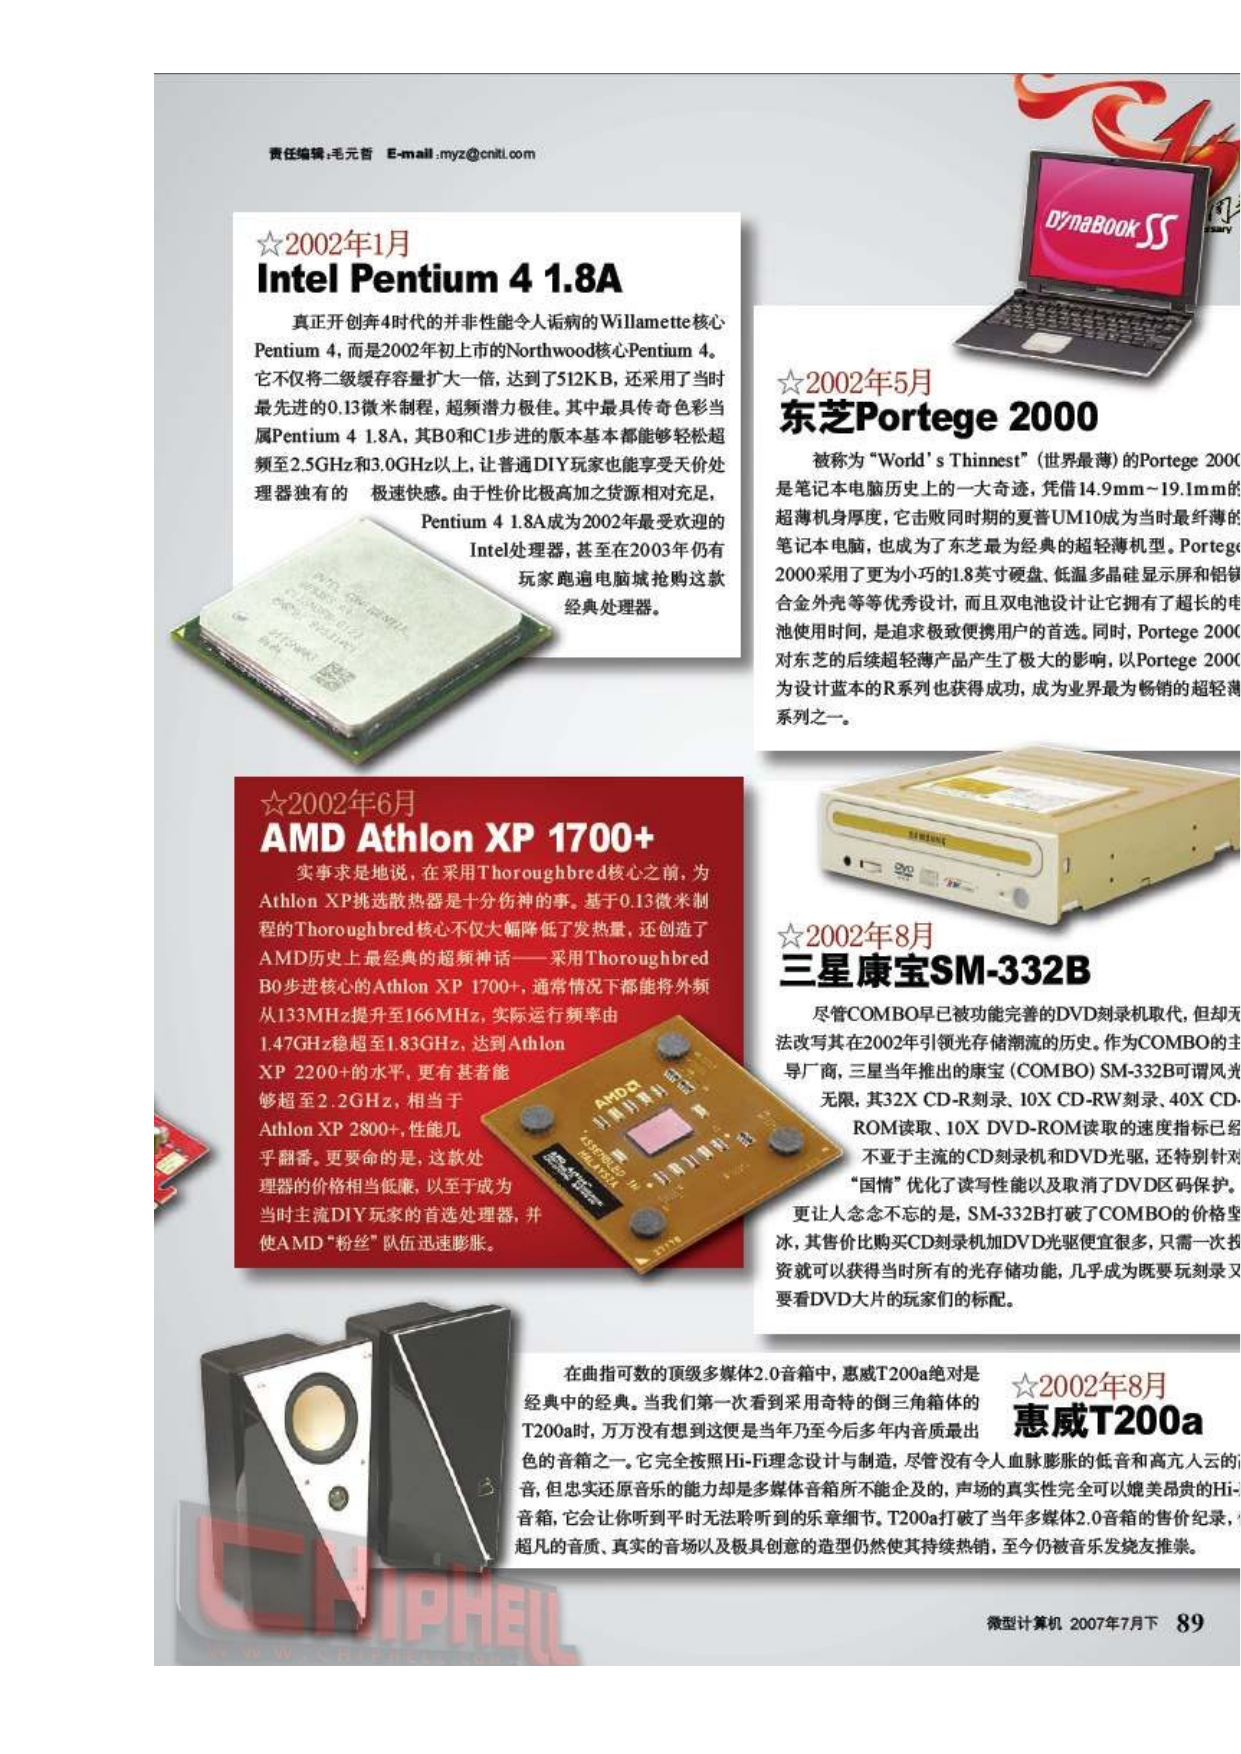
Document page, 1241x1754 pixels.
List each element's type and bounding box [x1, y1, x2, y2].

picture [154, 73, 1241, 1666]
